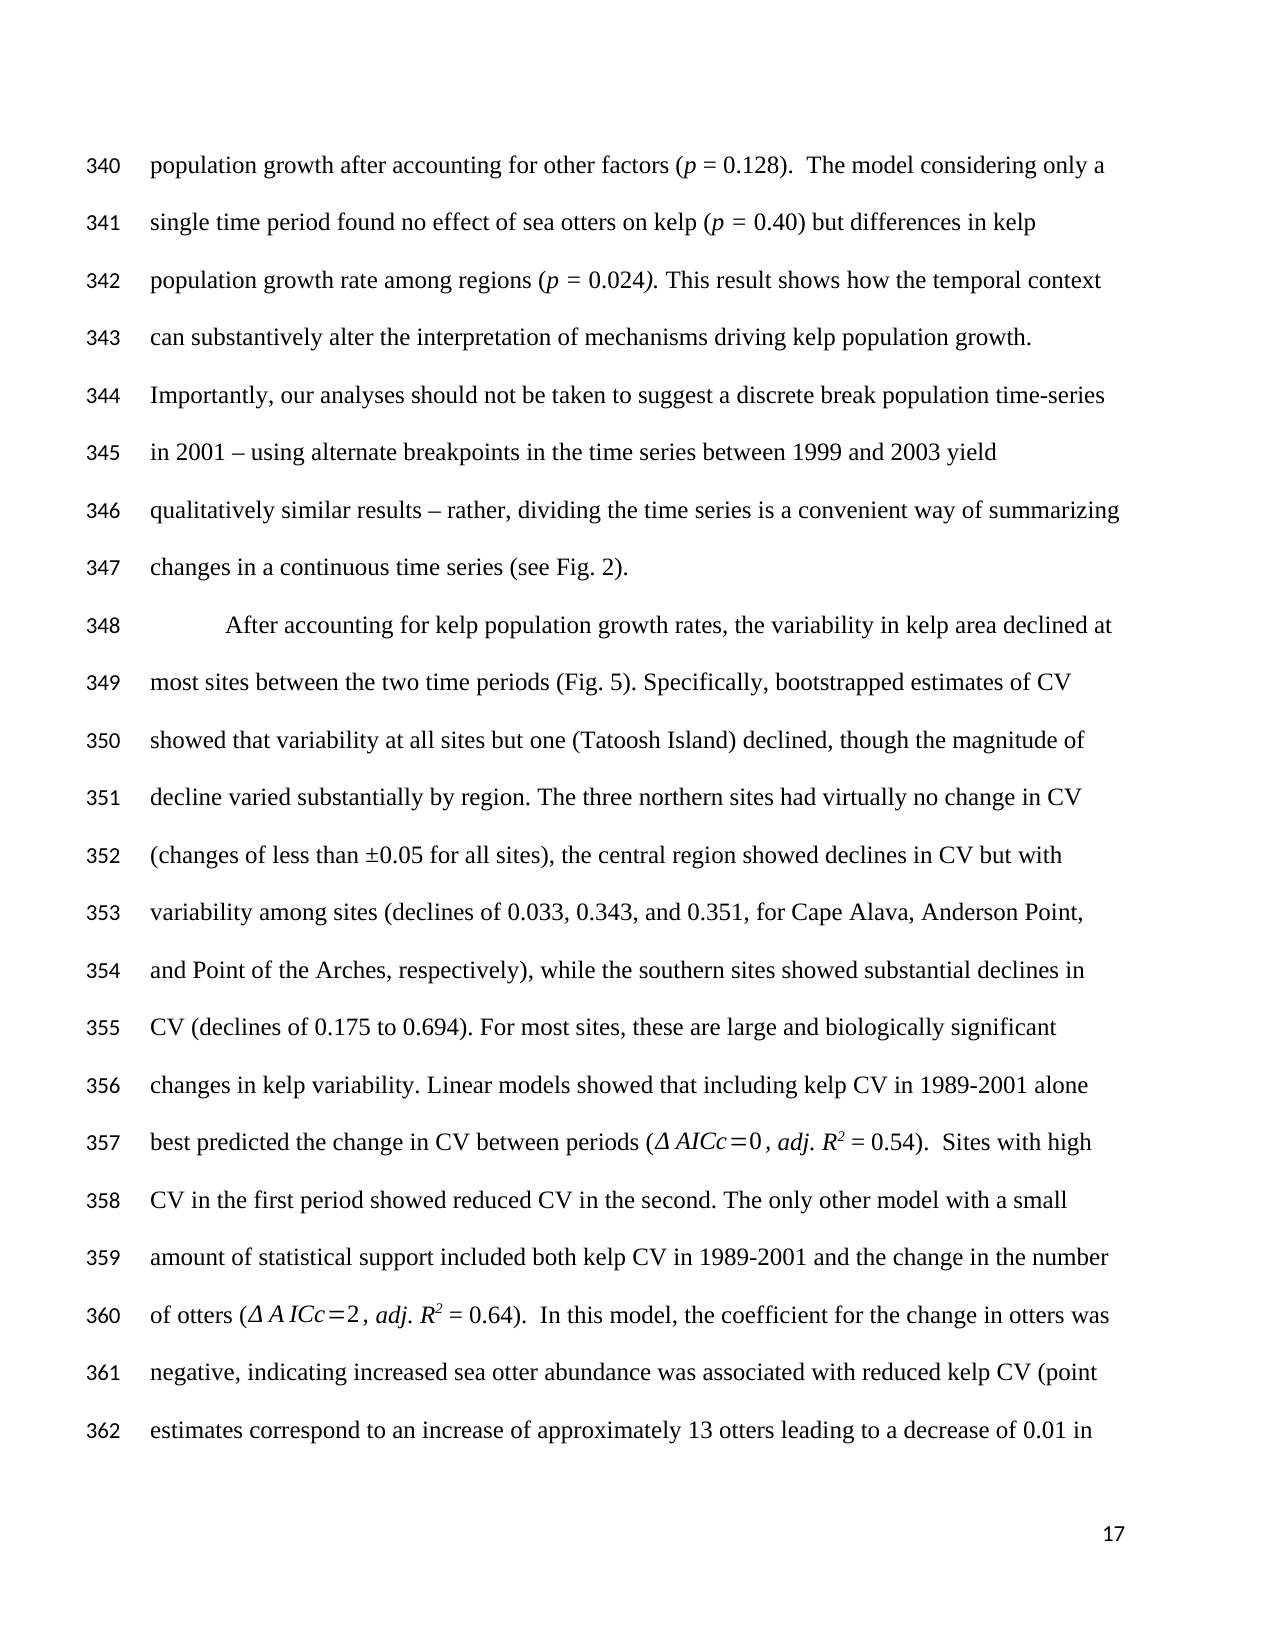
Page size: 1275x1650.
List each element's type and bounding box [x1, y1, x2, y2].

text [150, 150, 1125, 581]
text [150, 610, 1125, 1444]
